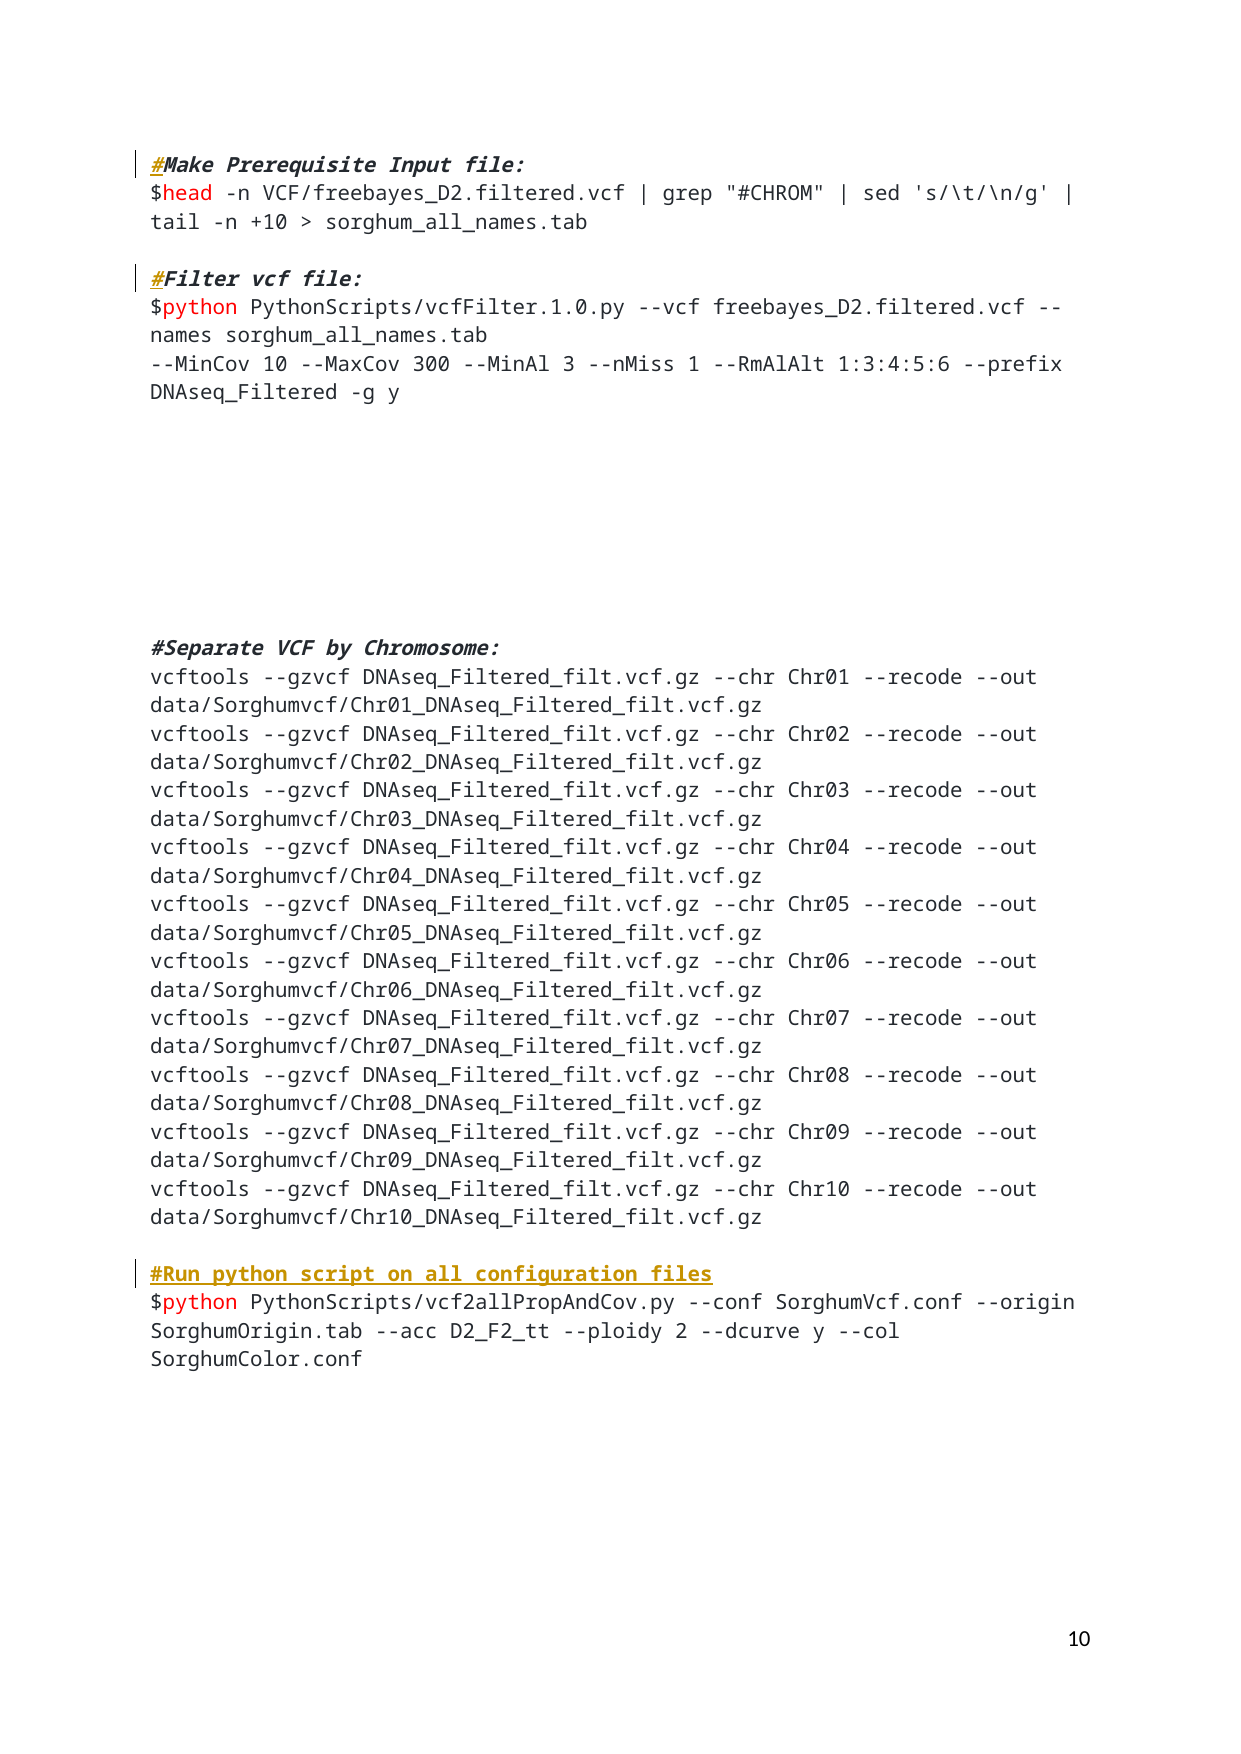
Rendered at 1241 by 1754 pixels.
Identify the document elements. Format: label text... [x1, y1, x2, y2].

text vcftools --gzvcf DNAseq_Filtered_filt.vcf.gz --chr Chr03 --recode --out data/Sorghumvcf/Chr03_DNAseq_Filtered_filt.vcf.gz [150, 776, 1090, 832]
text vcftools --gzvcf DNAseq_Filtered_filt.vcf.gz --chr Chr06 --recode --out data/Sorghumvcf/Chr06_DNAseq_Filtered_filt.vcf.gz [150, 946, 1090, 1003]
text $python PythonScripts/vcfFilter.1.0.py --vcf freebayes_D2.filtered.vcf --names sorghum_all_names.tab [150, 292, 1090, 349]
text Filter vcf file: [150, 264, 1090, 292]
text Make Prerequisite Input file: [150, 150, 1090, 178]
text $head -n VCF/freebayes_D2.filtered.vcf | grep "#CHROM" | sed 's/\t/\n/g' | tail -n +10 > sorghum_all_names.tab [150, 178, 1090, 235]
text vcftools --gzvcf DNAseq_Filtered_filt.vcf.gz --chr Chr07 --recode --out data/Sorghumvcf/Chr07_DNAseq_Filtered_filt.vcf.gz [150, 1003, 1090, 1060]
text --MinCov 10 --MaxCov 300 --MinAl 3 --nMiss 1 --RmAlAlt 1:3:4:5:6 --prefix DNAseq_Filtered -g y [150, 349, 1090, 406]
text #Separate VCF by Chromosome: [150, 633, 1090, 662]
text vcftools --gzvcf DNAseq_Filtered_filt.vcf.gz --chr Chr02 --recode --out data/Sorghumvcf/Chr02_DNAseq_Filtered_filt.vcf.gz [150, 719, 1090, 776]
text vcftools --gzvcf DNAseq_Filtered_filt.vcf.gz --chr Chr10 --recode --out data/Sorghumvcf/Chr10_DNAseq_Filtered_filt.vcf.gz [150, 1174, 1090, 1231]
text vcftools --gzvcf DNAseq_Filtered_filt.vcf.gz --chr Chr01 --recode --out data/Sorghumvcf/Chr01_DNAseq_Filtered_filt.vcf.gz [150, 662, 1090, 719]
text $python PythonScripts/vcf2allPropAndCov.py --conf SorghumVcf.conf --origin SorghumOrigin.tab --acc D2_F2_tt --ploidy 2 --dcurve y --col SorghumColor.conf [150, 1287, 1090, 1373]
text vcftools --gzvcf DNAseq_Filtered_filt.vcf.gz --chr Chr05 --recode --out data/Sorghumvcf/Chr05_DNAseq_Filtered_filt.vcf.gz [150, 889, 1090, 946]
text vcftools --gzvcf DNAseq_Filtered_filt.vcf.gz --chr Chr09 --recode --out data/Sorghumvcf/Chr09_DNAseq_Filtered_filt.vcf.gz [150, 1117, 1090, 1174]
text vcftools --gzvcf DNAseq_Filtered_filt.vcf.gz --chr Chr04 --recode --out data/Sorghumvcf/Chr04_DNAseq_Filtered_filt.vcf.gz [150, 832, 1090, 889]
text vcftools --gzvcf DNAseq_Filtered_filt.vcf.gz --chr Chr08 --recode --out data/Sorghumvcf/Chr08_DNAseq_Filtered_filt.vcf.gz [150, 1060, 1090, 1117]
